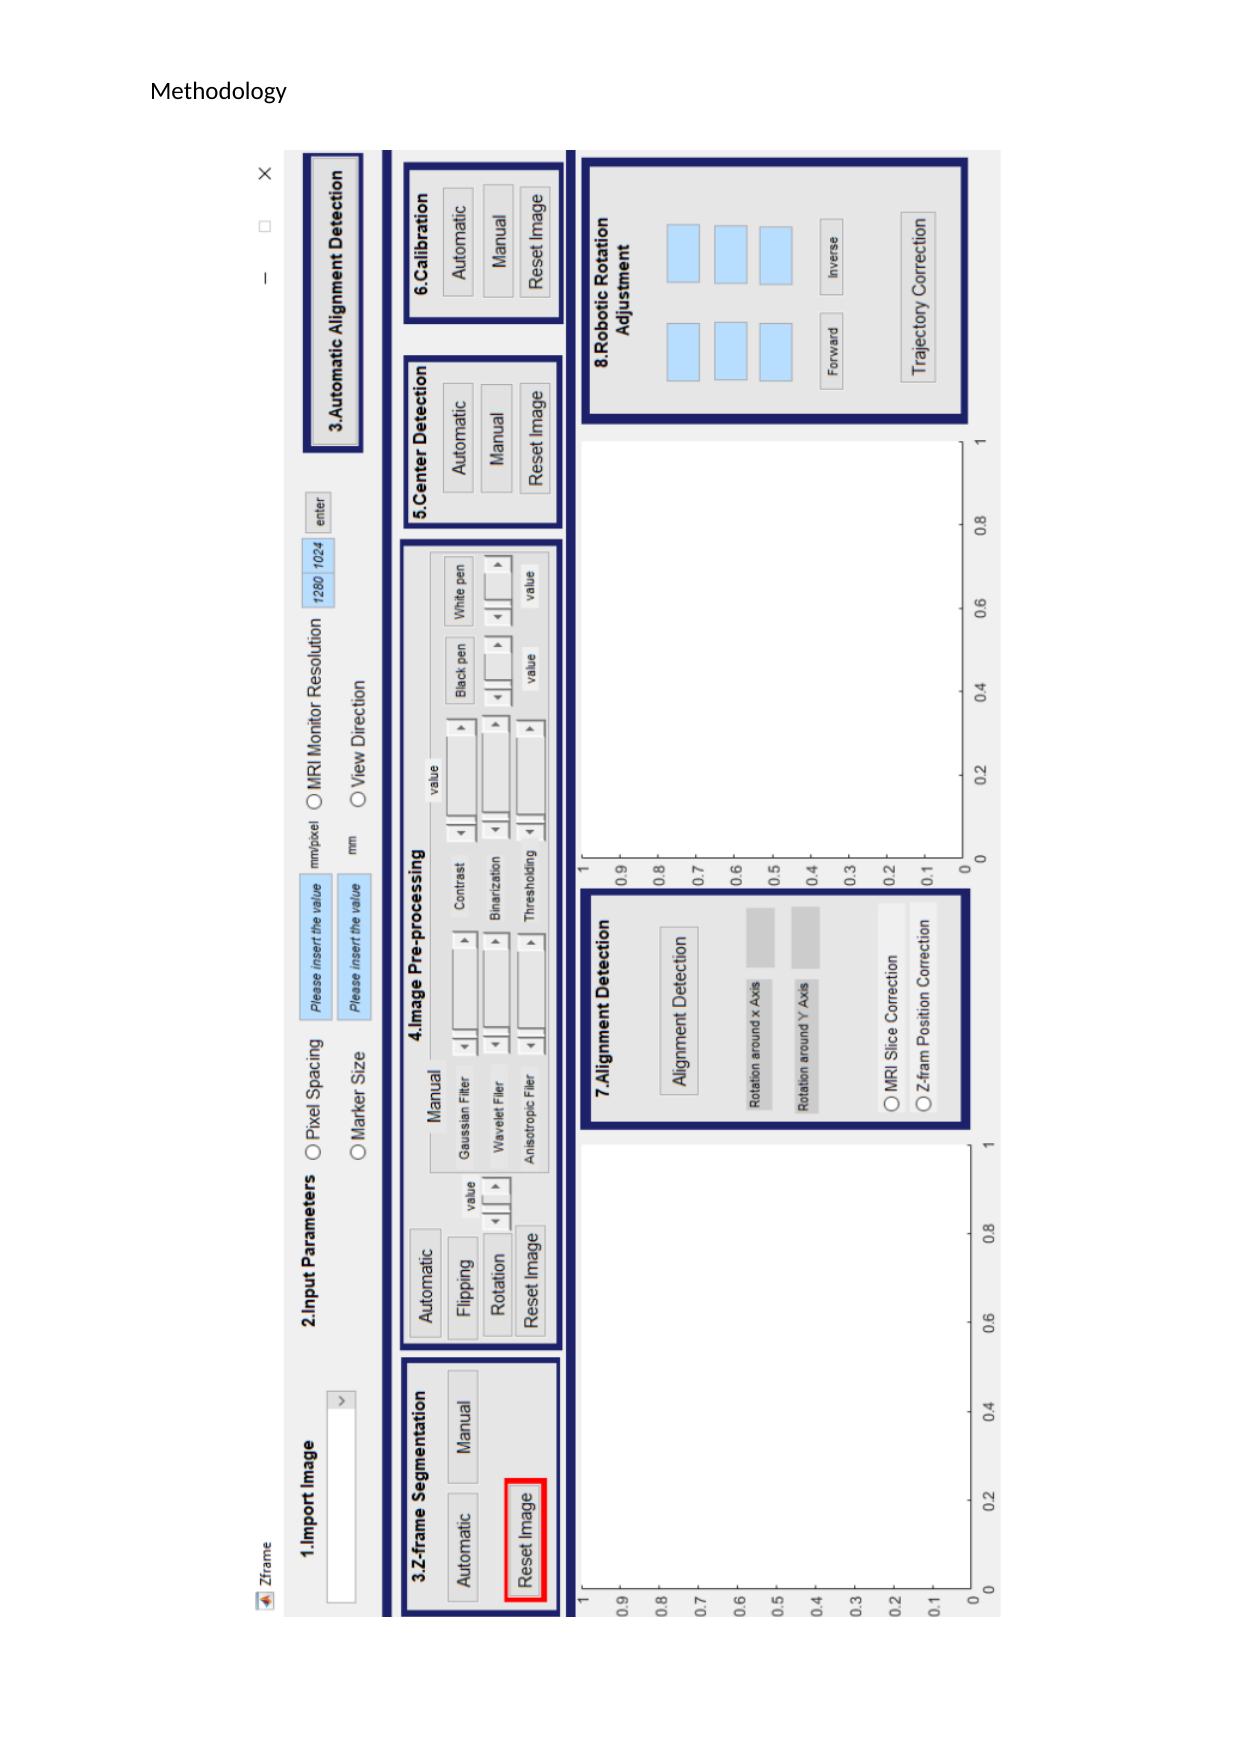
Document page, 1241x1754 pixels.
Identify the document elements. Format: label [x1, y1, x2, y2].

picture [253, 150, 1001, 1617]
